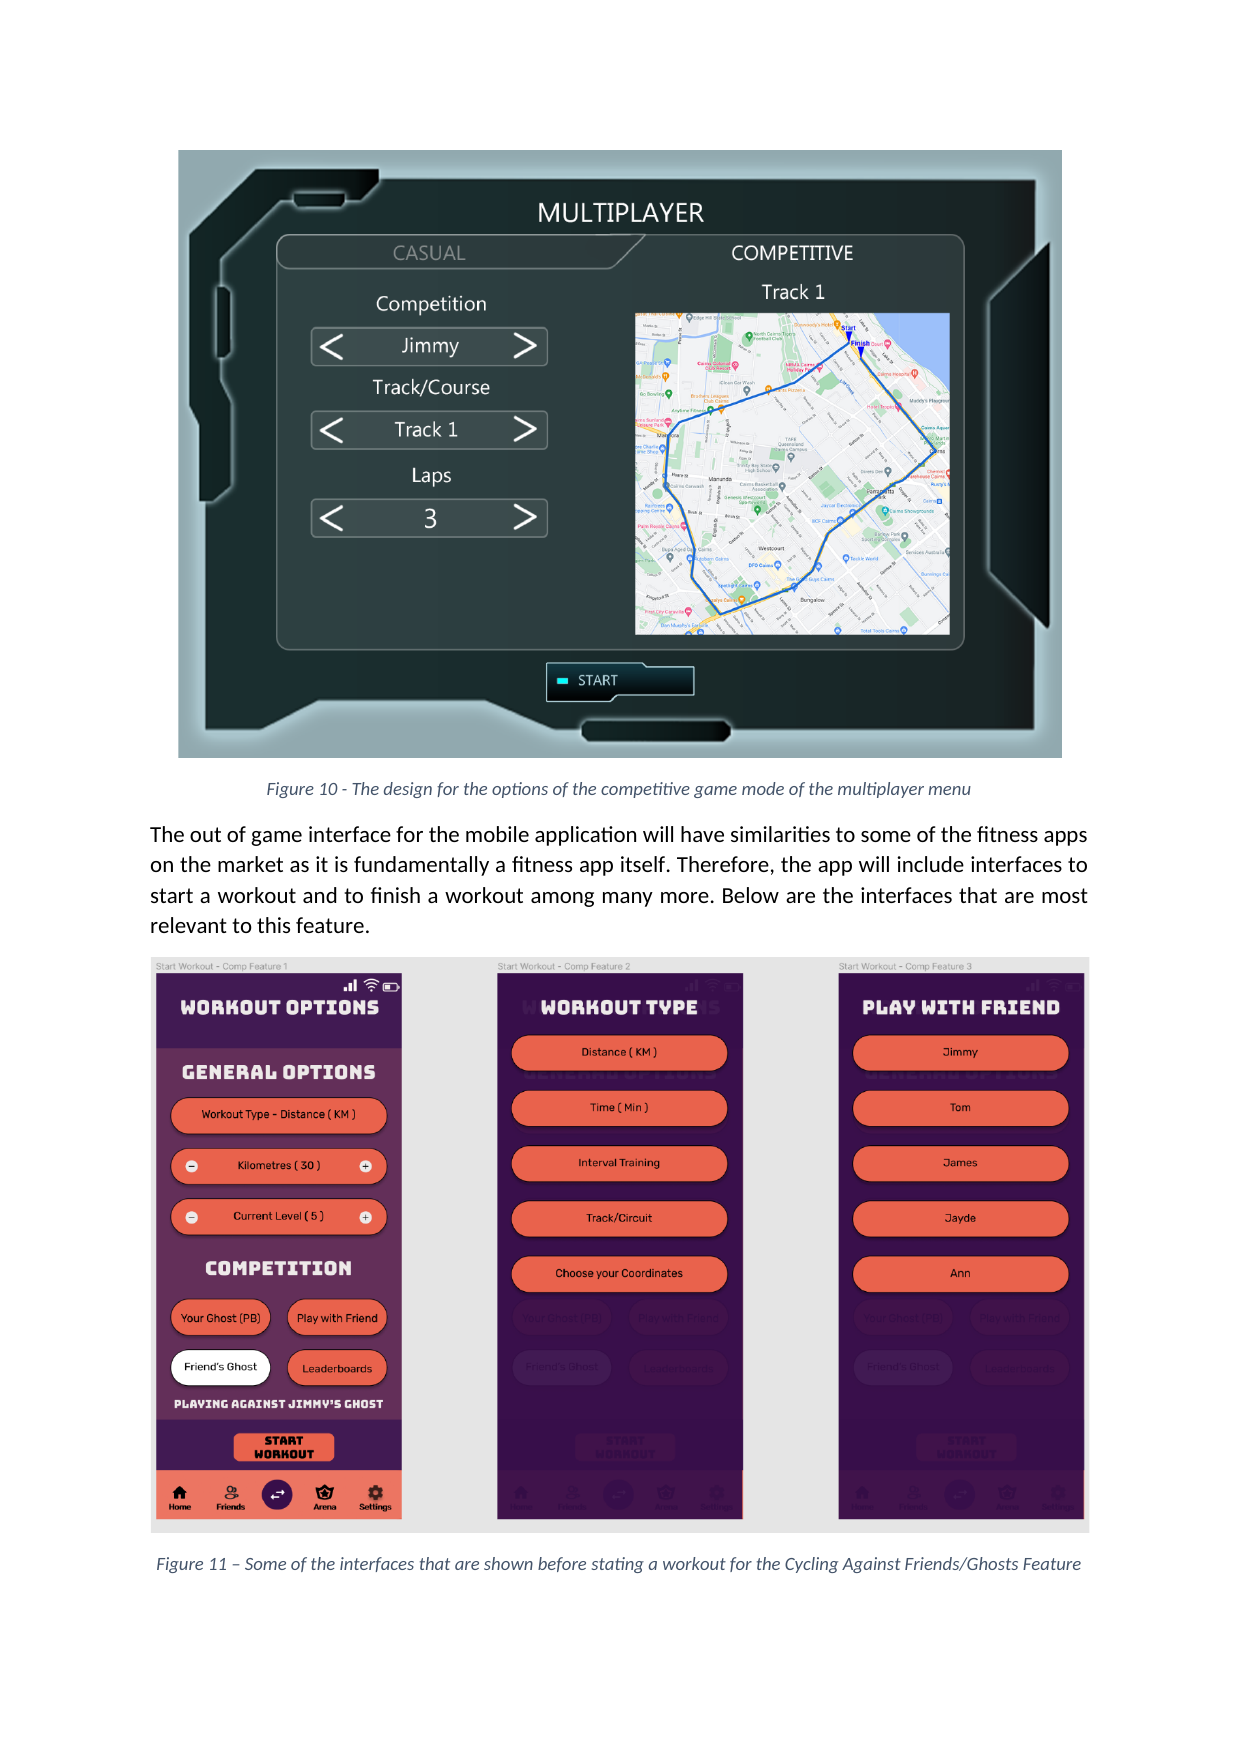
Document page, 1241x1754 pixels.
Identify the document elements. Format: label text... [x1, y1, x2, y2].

text Figure 10 - The design for the options of the competitive game mode of the multiplayer menu [150, 777, 1090, 799]
picture [150, 957, 1090, 1533]
text The out of game interface for the mobile application will have similarities to some of the fitness apps on the market as it is fundamentally a fitness app itself. Therefore, the app will include interfaces to start a workout and to finish a workout among many more. Below are the interfaces that are most relevant to this feature. [150, 820, 1090, 939]
text Figure 11 – Some of the interfaces that are shown before stating a workout for the Cycling Against Friends/Ghosts Feature [150, 1552, 1090, 1575]
picture [178, 150, 1062, 758]
